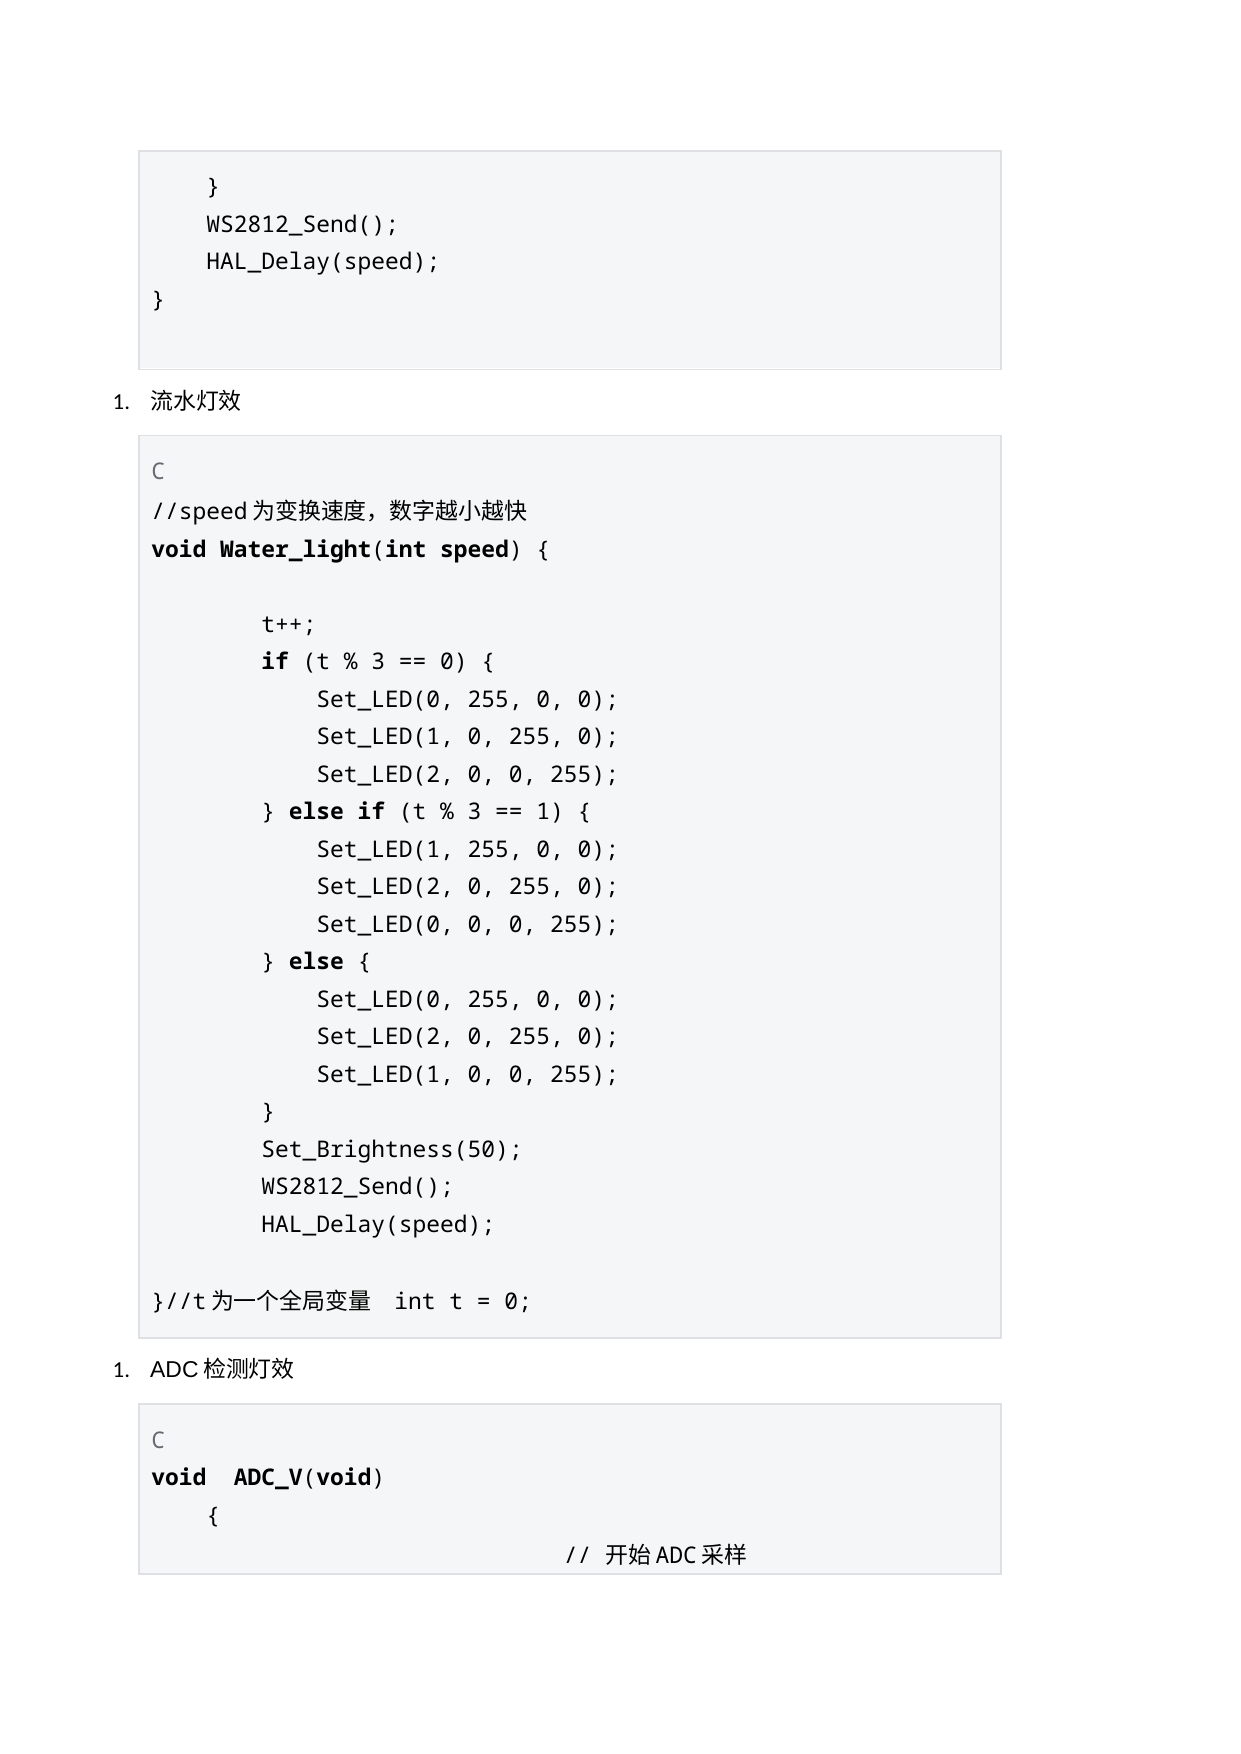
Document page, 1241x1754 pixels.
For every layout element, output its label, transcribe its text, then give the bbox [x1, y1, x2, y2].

table_header C //speed为变换速度，数字越小越快 void Water_light(int speed) { t++; if (t % 3 == 0) { Set_LED(0, 255, 0, 0); Set_LED(1, 0, 255, 0); Set_LED(2, 0, 0, 255); } else if (t % 3 == 1) { Set_LED(1, 255, 0, 0); Set_LED(2, 0, 255, 0); Set_LED(0, 0, 0, 255); } else { Set_LED(0, 255, 0, 0); Set_LED(2, 0, 255, 0); Set_LED(1, 0, 0, 255); } Set_Brightness(50); WS2812_Send(); HAL_Delay(speed); }//t为一个全局变量 int t = 0; [140, 436, 1000, 1337]
list ADC检测灯效 [112, 1351, 1090, 1384]
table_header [140, 152, 1000, 368]
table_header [140, 1405, 1000, 1573]
list 流水灯效 [112, 382, 1090, 416]
